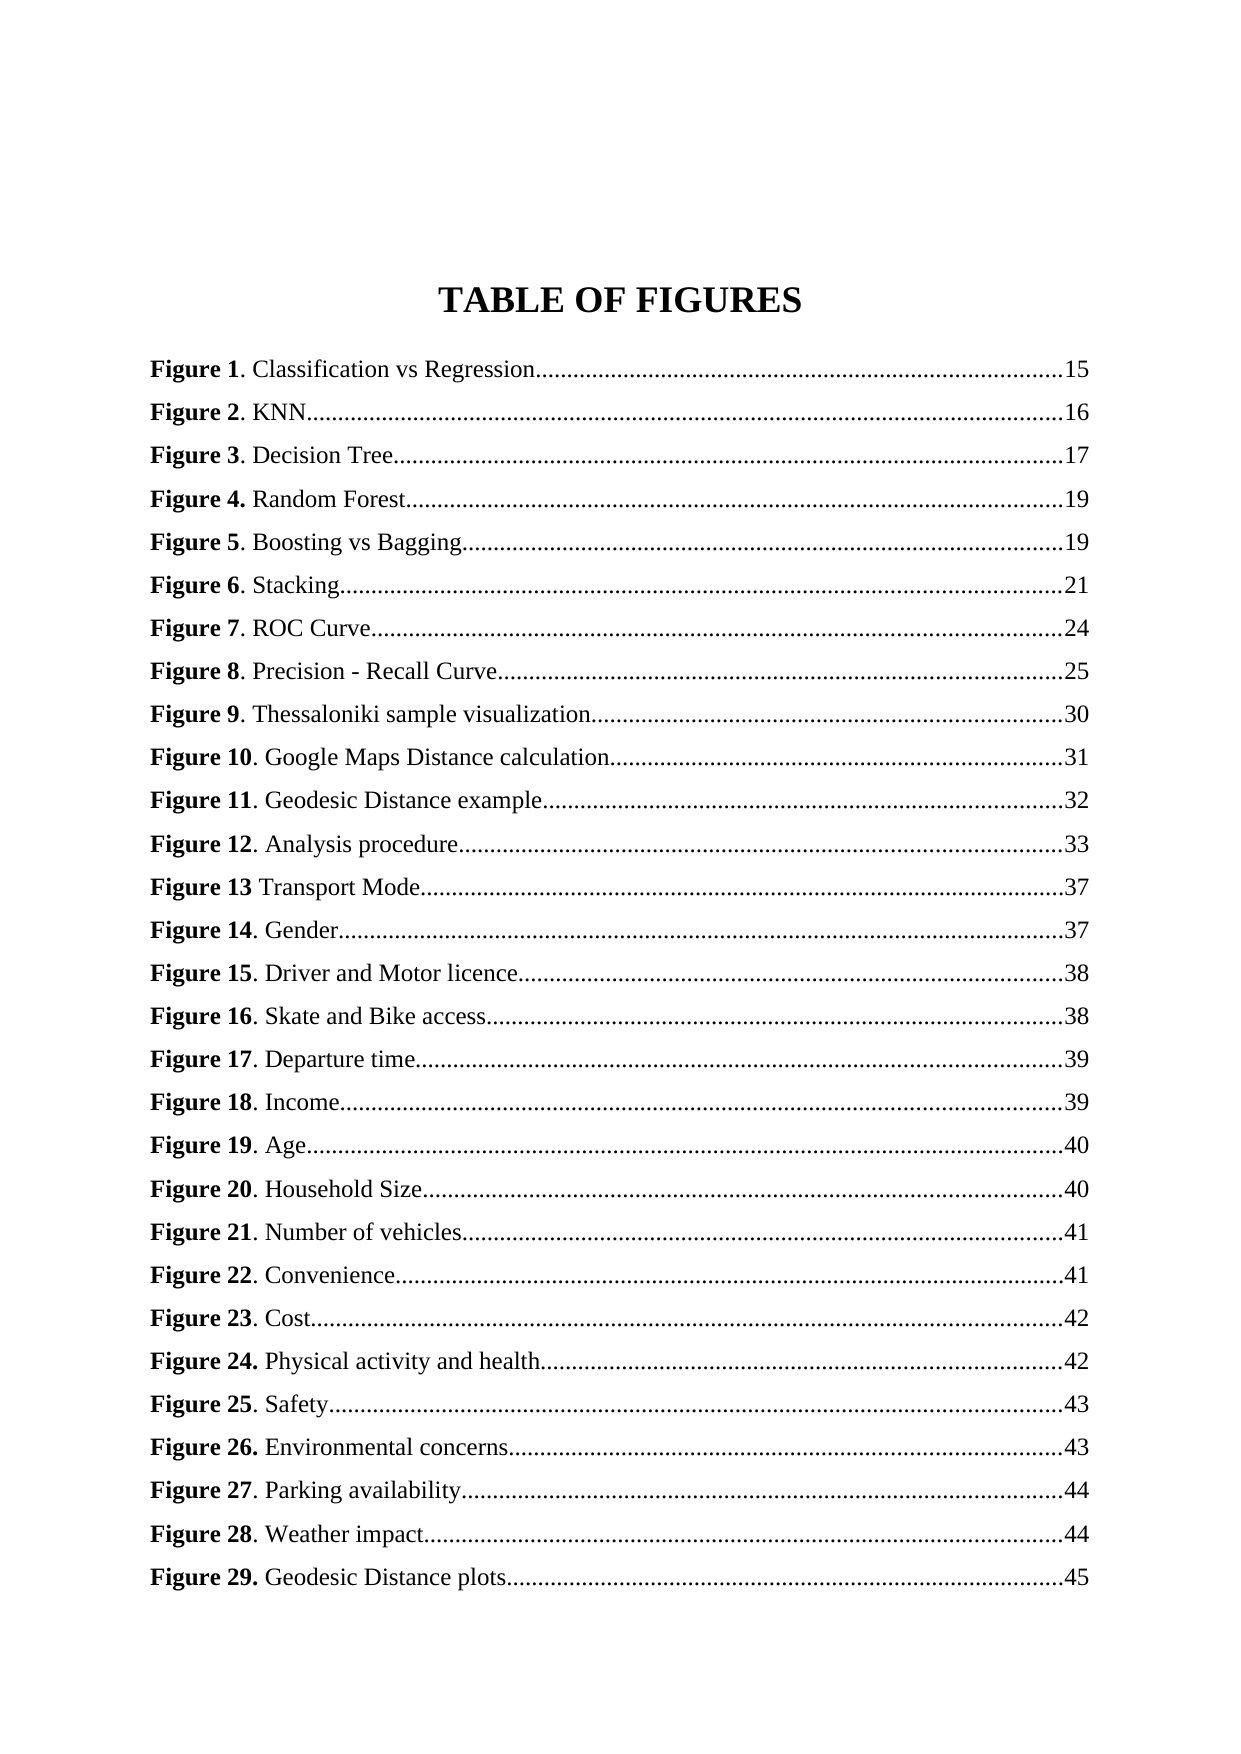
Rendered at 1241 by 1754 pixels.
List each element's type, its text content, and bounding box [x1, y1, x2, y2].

text Figure 26. Environmental concerns 43 [150, 1432, 1090, 1461]
text Figure 16. Skate and Bike access 38 [150, 1001, 1090, 1030]
text Figure 24. Physical activity and health 42 [150, 1346, 1090, 1375]
text Figure 3. Decision Tree 17 [150, 441, 1090, 469]
text Figure 10. Google Maps Distance calculation 31 [150, 742, 1090, 771]
text Figure 22. Convenience 41 [150, 1260, 1090, 1289]
text Figure 15. Driver and Motor licence 38 [150, 958, 1090, 987]
text Figure 9. Thessaloniki sample visualization 30 [150, 699, 1090, 728]
text Figure 17. Departure time 39 [150, 1044, 1090, 1073]
text Figure 29. Geodesic Distance plots 45 [150, 1562, 1090, 1591]
text Figure 20. Household Size 40 [150, 1174, 1090, 1202]
text Figure 25. Safety 43 [150, 1389, 1090, 1418]
text Figure 21. Number of vehicles 41 [150, 1217, 1090, 1246]
text Figure 1. Classification vs Regression 15 [150, 354, 1090, 383]
text Figure 19. Age 40 [150, 1131, 1090, 1159]
text Figure 13 Transport Mode 37 [150, 872, 1090, 901]
subtitle TABLE OF FIGURES [150, 277, 1090, 320]
text Figure 27. Parking availability 44 [150, 1476, 1090, 1504]
text Figure 8. Precision - Recall Curve 25 [150, 656, 1090, 685]
text Figure 6. Stacking 21 [150, 570, 1090, 599]
text Figure 5. Boosting vs Bagging 19 [150, 527, 1090, 556]
text Figure 18. Income 39 [150, 1087, 1090, 1116]
text Figure 11. Geodesic Distance example 32 [150, 786, 1090, 814]
text Figure 2. ΚΝΝ 16 [150, 397, 1090, 426]
text Figure 14. Gender 37 [150, 915, 1090, 944]
text Figure 7. ROC Curve 24 [150, 613, 1090, 642]
text Figure 28. Weather impact 44 [150, 1519, 1090, 1547]
text Figure 23. Cost 42 [150, 1303, 1090, 1332]
text Figure 4. Random Forest 19 [150, 484, 1090, 512]
text Figure 12. Analysis procedure 33 [150, 829, 1090, 857]
